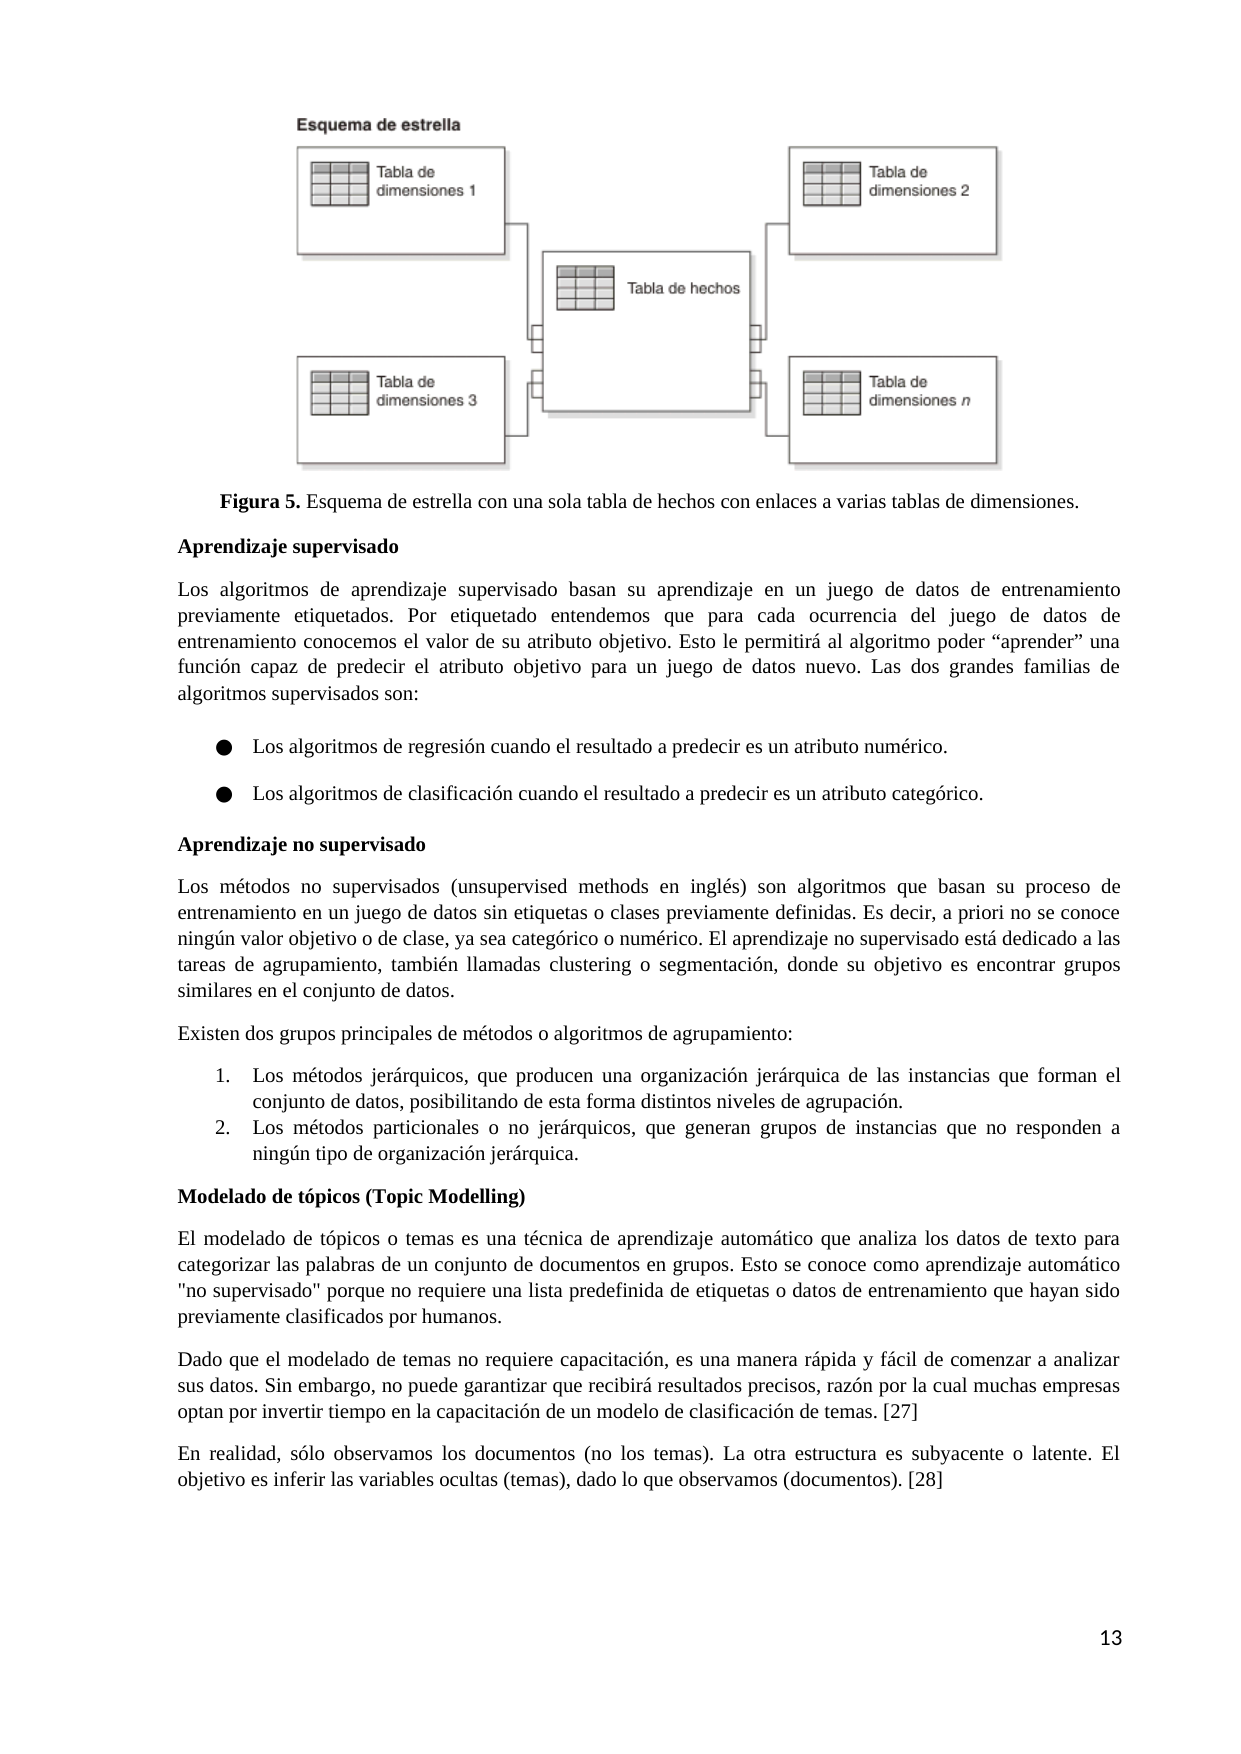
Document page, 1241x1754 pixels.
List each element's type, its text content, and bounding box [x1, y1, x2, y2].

list Los métodos jerárquicos, que producen una organización jerárquica de las instancias que forman el conjunto de datos, posibilitando de esta forma distintos niveles de agrupación. [215, 1063, 1122, 1113]
list Los algoritmos de regresión cuando el resultado a predecir es un atributo numérico. [215, 723, 1122, 766]
text Dado que el modelado de temas no requiere capacitación, es una manera rápida y fácil de comenzar a analizar sus datos. Sin embargo, no puede garantizar que recibirá resultados precisos, razón por la cual muchas empresas optan por invertir tiempo en la capacitación de un modelo de clasificación de temas. [27] [177, 1347, 1122, 1423]
text Los métodos no supervisados (unsupervised methods en inglés) son algoritmos que basan su proceso de entrenamiento en un juego de datos sin etiquetas o clases previamente definidas. Es decir, a priori no se conoce ningún valor objetivo o de clase, ya sea categórico o numérico. El aprendizaje no supervisado está dedicado a las tareas de agrupamiento, también llamadas clustering o segmentación, donde su objetivo es encontrar grupos similares en el conjunto de datos. [177, 874, 1122, 1002]
picture [296, 118, 1003, 471]
text El modelado de tópicos o temas es una técnica de aprendizaje automático que analiza los datos de texto para categorizar las palabras de un conjunto de documentos en grupos. Esto se conoce como aprendizaje automático "no supervisado" porque no requiere una lista predefinida de etiquetas o datos de entrenamiento que hayan sido previamente clasificados por humanos. [177, 1226, 1122, 1328]
list Los algoritmos de clasificación cuando el resultado a predecir es un atributo categórico. [215, 769, 1122, 812]
text En realidad, sólo observamos los documentos (no los temas). La otra estructura es subyacente o latente. El objetivo es inferir las variables ocultas (temas), dado lo que observamos (documentos). [28] [177, 1441, 1122, 1491]
text Aprendizaje no supervisado [177, 832, 1122, 856]
list Los métodos particionales o no jerárquicos, que generan grupos de instancias que no responden a ningún tipo de organización jerárquica. [215, 1115, 1122, 1165]
text Modelado de tópicos (Topic Modelling) [177, 1184, 1122, 1208]
text Figura 5. Esquema de estrella con una sola tabla de hechos con enlaces a varias tablas de dimensiones. [177, 489, 1122, 513]
text Aprendizaje supervisado [177, 534, 1122, 558]
text Los algoritmos de aprendizaje supervisado basan su aprendizaje en un juego de datos de entrenamiento previamente etiquetados. Por etiquetado entendemos que para cada ocurrencia del juego de datos de entrenamiento conocemos el valor de su atributo objetivo. Esto le permitirá al algoritmo poder “aprender” una función capaz de predecir el atributo objetivo para un juego de datos nuevo. Las dos grandes familias de algoritmos supervisados son: [177, 577, 1122, 704]
text Existen dos grupos principales de métodos o algoritmos de agrupamiento: [177, 1021, 1122, 1045]
